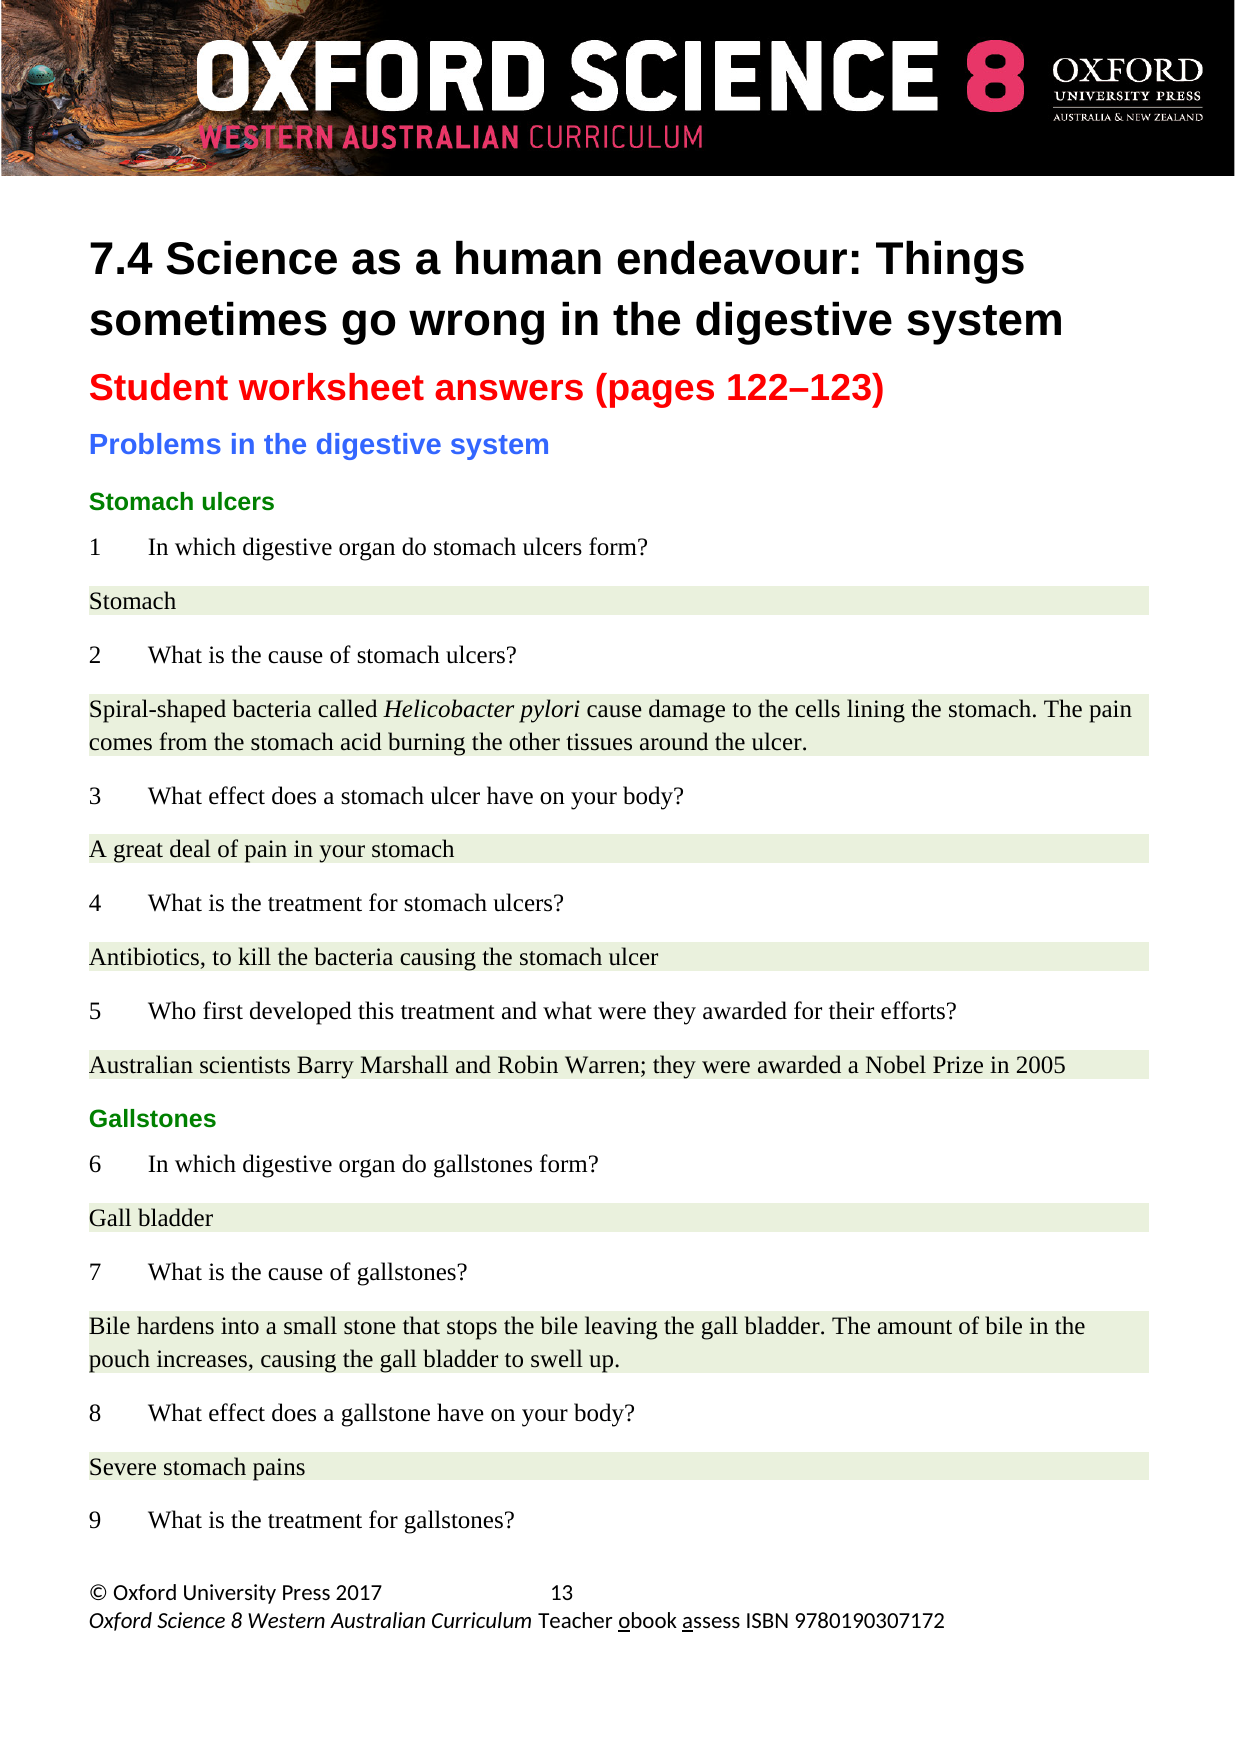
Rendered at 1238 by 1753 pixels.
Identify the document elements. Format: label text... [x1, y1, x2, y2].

text Antibiotics, to kill the bacteria causing the stomach ulcer [89, 942, 1149, 971]
list 9 What is the treatment for gallstones? [89, 1506, 1149, 1534]
list 7 What is the cause of gallstones? [89, 1257, 1149, 1286]
text Gall bladder [89, 1203, 1149, 1232]
text Gallstones [89, 1104, 1149, 1133]
list 8 What effect does a gallstone have on your body? [89, 1398, 1149, 1427]
list 4 What is the treatment for stomach ulcers? [89, 888, 1149, 917]
text Problems in the digestive system [89, 427, 1149, 461]
list 5 Who first developed this treatment and what were they awarded for their efforts? [89, 996, 1149, 1025]
text Stomach [89, 586, 1149, 615]
text 7.4 Science as a human endeavour: Things sometimes go wrong in the digestive system [89, 232, 1149, 345]
list 6 In which digestive organ do gallstones form? [89, 1149, 1149, 1178]
text Australian scientists Barry Marshall and Robin Warren; they were awarded a Nobel Prize in 2005 [89, 1050, 1149, 1079]
text Student worksheet answers (pages 122–123) [89, 365, 1149, 408]
text A great deal of pain in your stomach [89, 834, 1149, 863]
list 1 In which digestive organ do stomach ulcers form? [89, 532, 1149, 561]
list 3 What effect does a stomach ulcer have on your body? [89, 781, 1149, 809]
text Severe stomach pains [89, 1452, 1149, 1480]
text Bile hardens into a small stone that stops the bile leaving the gall bladder. The amount of bile in the pouch increases, causing the gall bladder to swell up. [89, 1311, 1149, 1373]
list 2 What is the cause of stomach ulcers? [89, 640, 1149, 669]
text Spiral-shaped bacteria called Helicobacter pylori cause damage to the cells lining the stomach. The pain comes from the stomach acid burning the other tissues around the ulcer. [89, 694, 1149, 756]
text Stomach ulcers [89, 487, 1149, 516]
picture [0, 0, 1233, 175]
